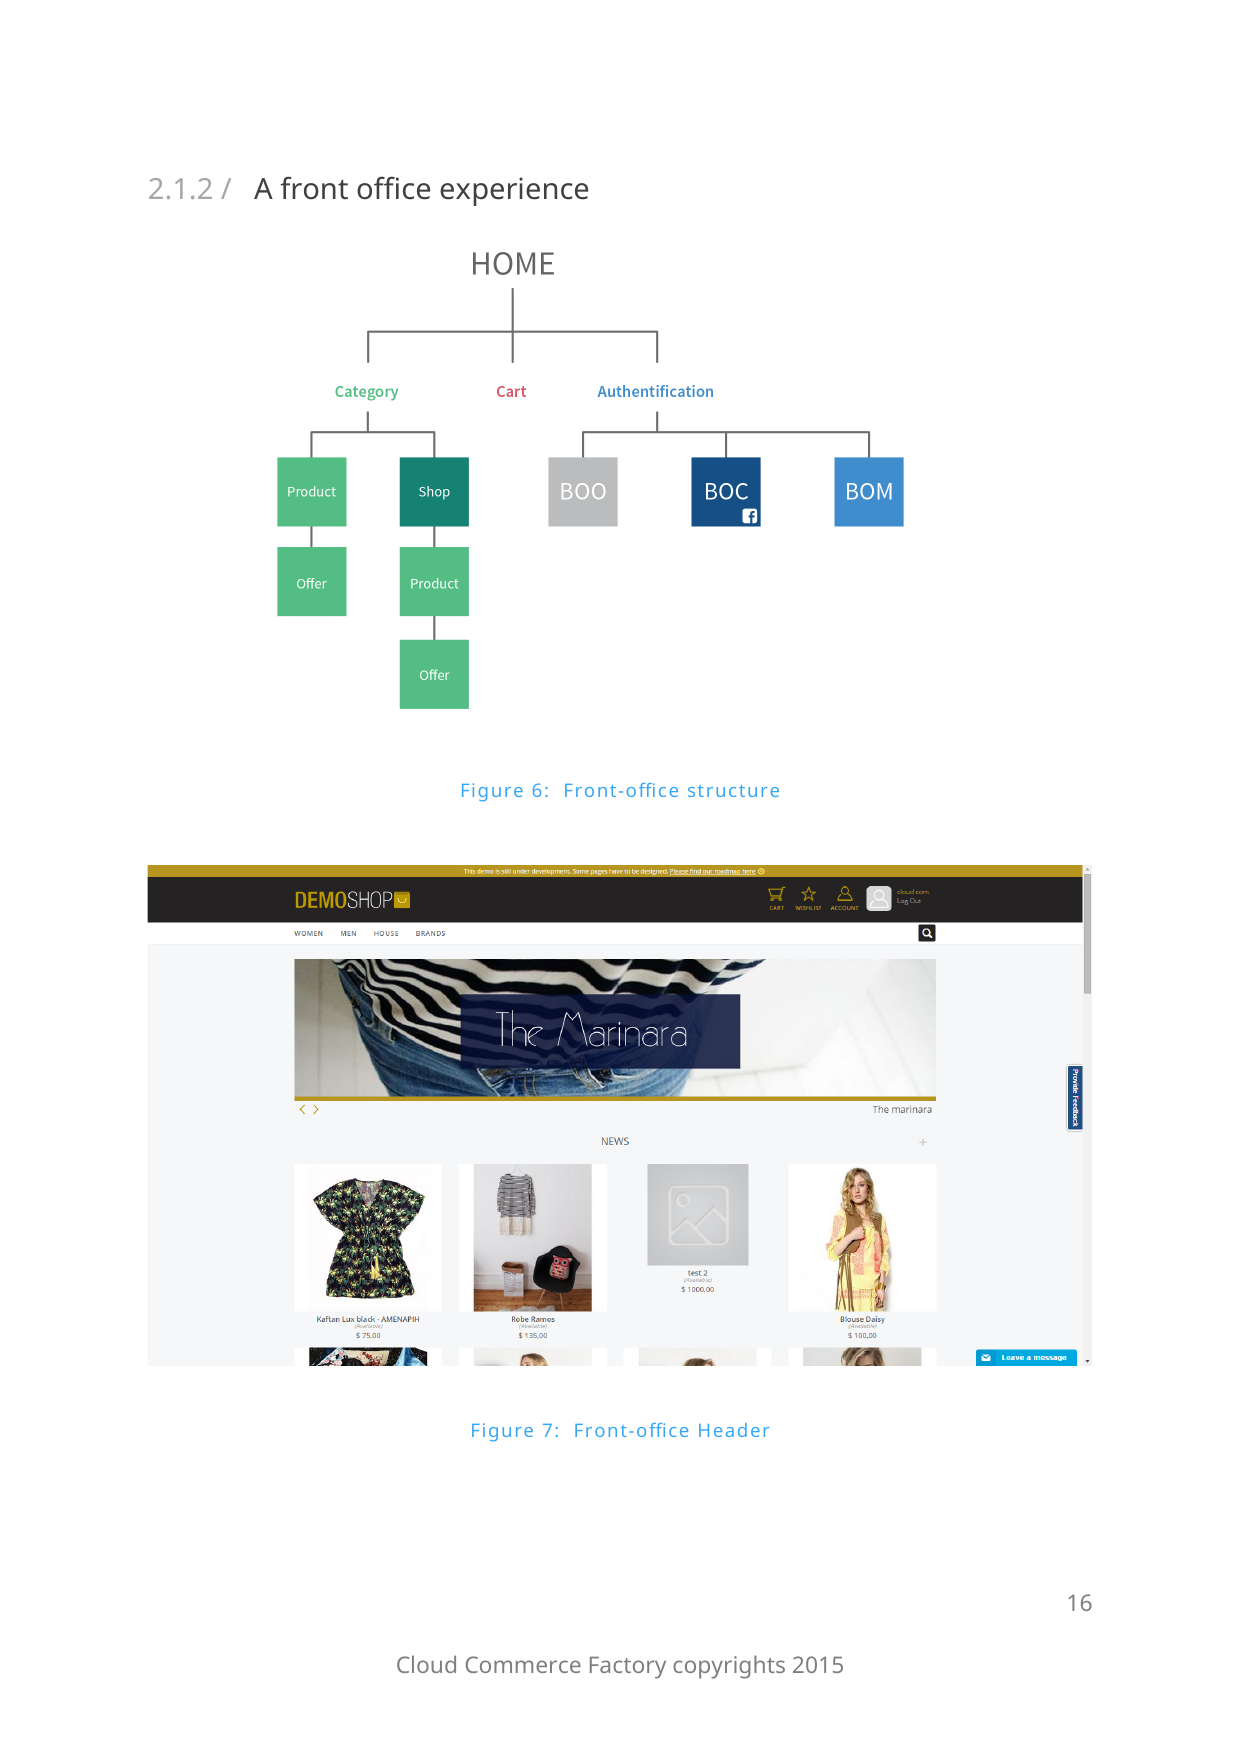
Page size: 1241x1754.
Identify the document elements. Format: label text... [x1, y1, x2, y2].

picture [147, 865, 1092, 1366]
subtitle Figure 6: Front-office structure [148, 777, 1093, 802]
subtitle Figure 7: Front-office Header [148, 1417, 1093, 1442]
subtitle A front office experience [148, 168, 1093, 208]
picture [982, 1355, 990, 1360]
picture [147, 239, 1093, 746]
